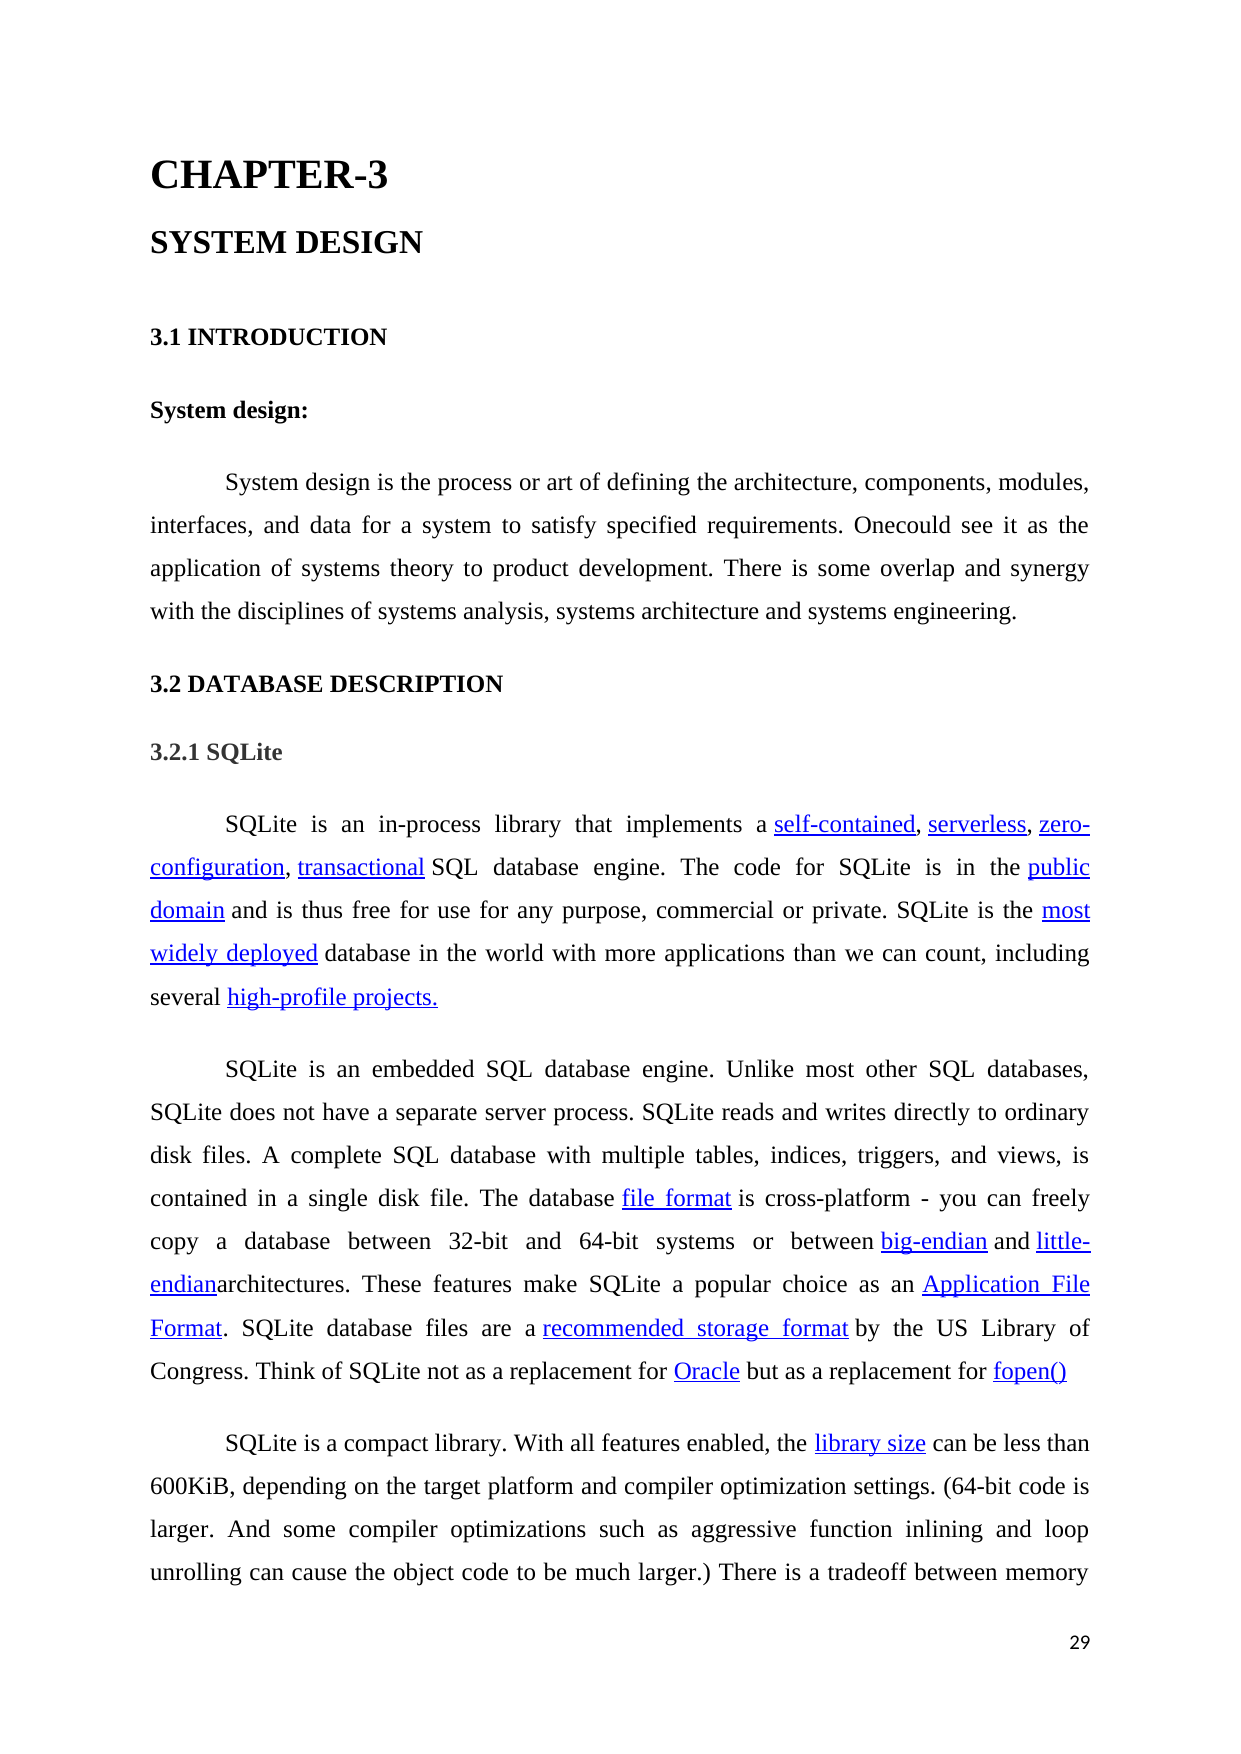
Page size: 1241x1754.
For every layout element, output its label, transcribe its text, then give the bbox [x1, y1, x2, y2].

text System design is the process or art of defining the architecture, components, modules, interfaces, and data for a system to satisfy specified requirements. Onecould see it as the application of systems theory to product development. There is some overlap and synergy with the disciplines of systems analysis, systems architecture and systems engineering. [150, 467, 1090, 625]
text 3.2 DATABASE DESCRIPTION [150, 669, 1090, 697]
text SQLite is an embedded SQL database engine. Unlike most other SQL databases, SQLite does not have a separate server process. SQLite reads and writes directly to ordinary disk files. A complete SQL database with multiple tables, indices, triggers, and views, is contained in a single disk file. The database file format is cross-platform - you can freely copy a database between 32-bit and 64-bit systems or between big-endian and little-endianarchitectures. These features make SQLite a popular choice as an Application File Format. SQLite database files are a recommended storage format by the US Library of Congress. Think of SQLite not as a replacement for Oracle but as a replacement for fopen() [150, 1054, 1090, 1384]
text System design: [150, 395, 1090, 423]
text SYSTEM DESIGN [150, 222, 1090, 260]
text CHAPTER-3 [150, 150, 1090, 198]
text SQLite is an in-process library that implements a self-contained, serverless, zero-configuration, transactional SQL database engine. The code for SQLite is in the public domain and is thus free for use for any purpose, commercial or private. SQLite is the most widely deployed database in the world with more applications than we can count, including several high-profile projects. [150, 809, 1090, 1010]
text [150, 1428, 1090, 1586]
text 3.2.1 SQLite [150, 737, 1090, 766]
text 3.1 INTRODUCTION [150, 322, 1090, 351]
